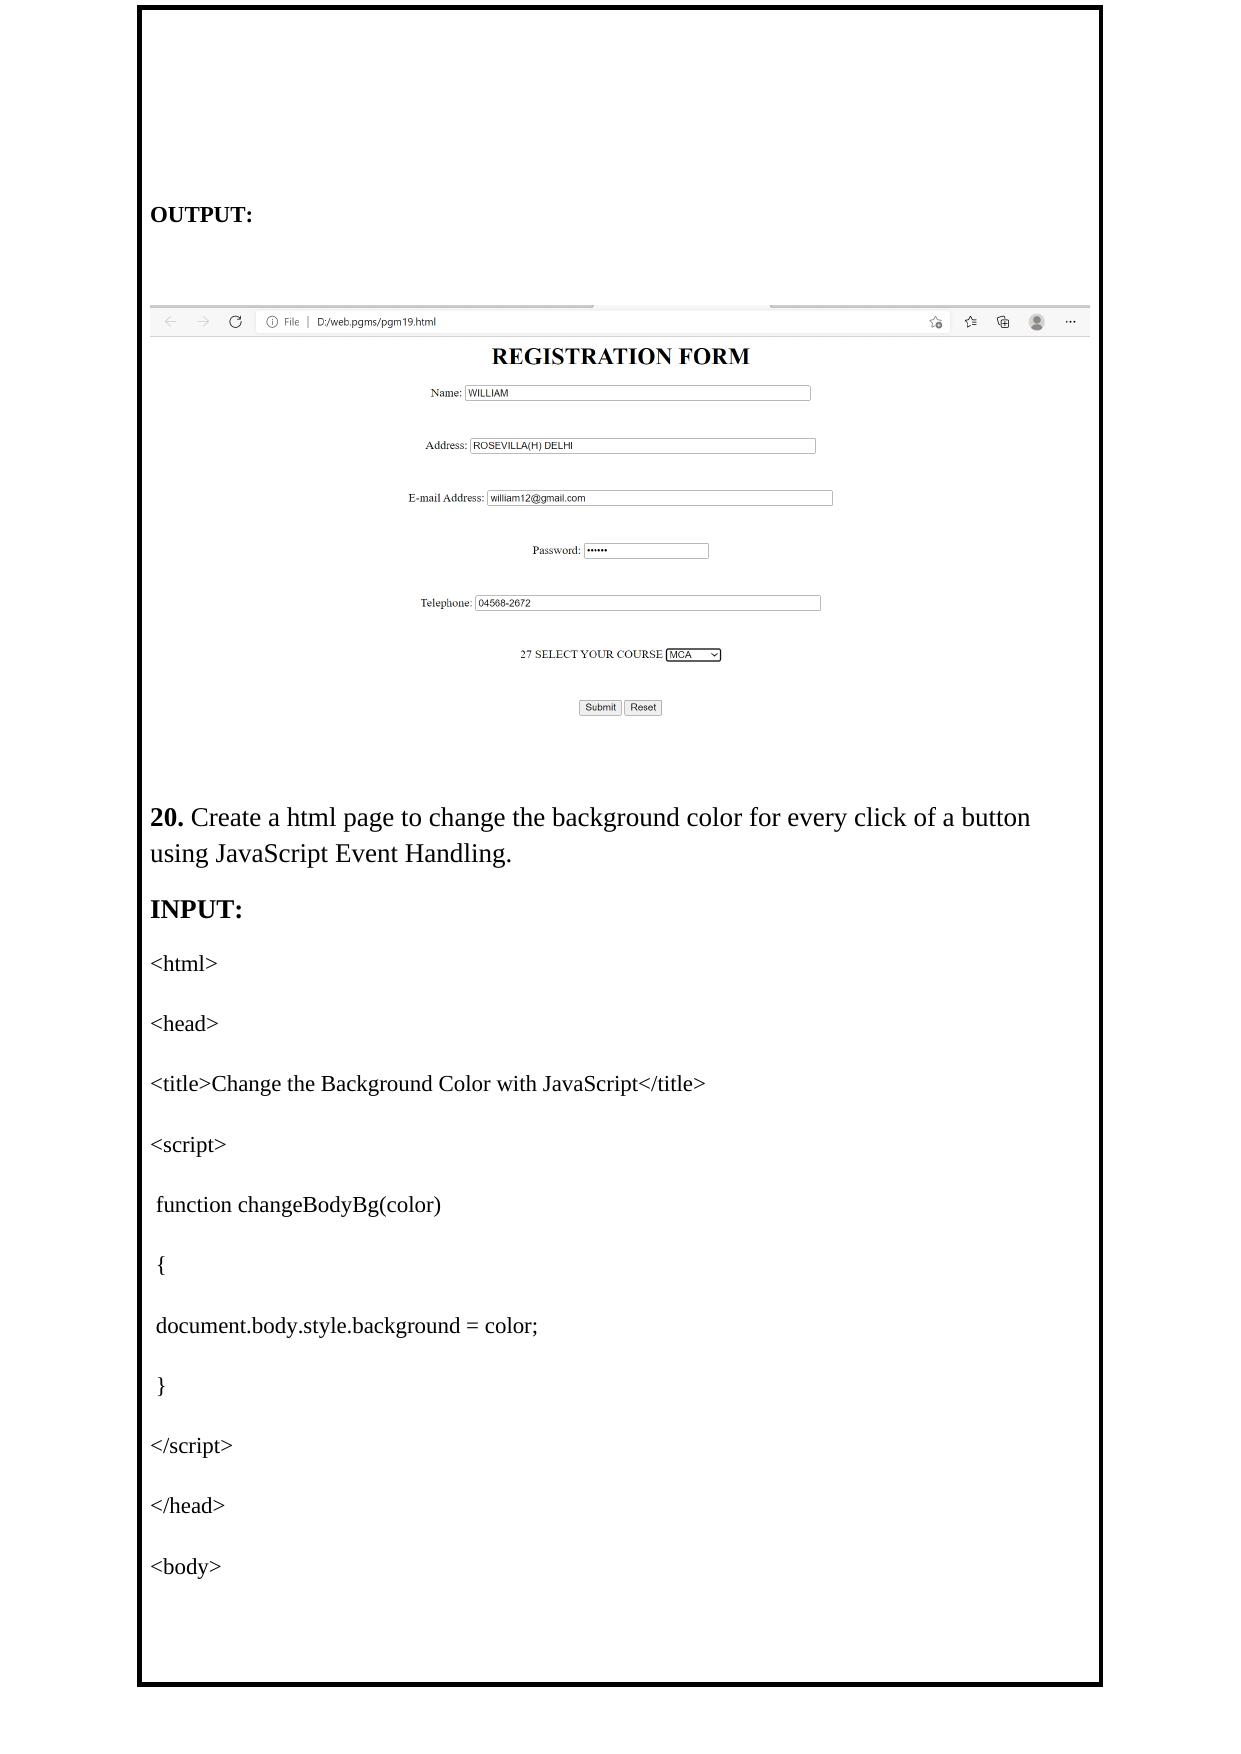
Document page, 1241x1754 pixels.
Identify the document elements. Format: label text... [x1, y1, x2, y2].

picture [150, 305, 1091, 776]
text } [150, 1372, 1090, 1398]
text 20. Create a html page to change the background color for every click of a button using JavaScript Event Handling. [150, 801, 1090, 868]
text INPUT: [150, 893, 1090, 924]
text function changeBodyBg(color) [150, 1191, 1090, 1217]
text document.body.style.background = color; [150, 1312, 1090, 1338]
text <body> [150, 1553, 1090, 1579]
text <title>Change the Background Color with JavaScript</title> [150, 1070, 1090, 1097]
text <head> [150, 1010, 1090, 1036]
text OUTPUT: [150, 201, 1090, 227]
text </script> [150, 1432, 1090, 1459]
text { [150, 1251, 1090, 1278]
text <html> [150, 950, 1090, 976]
text <script> [150, 1131, 1090, 1157]
text </head> [150, 1493, 1090, 1519]
